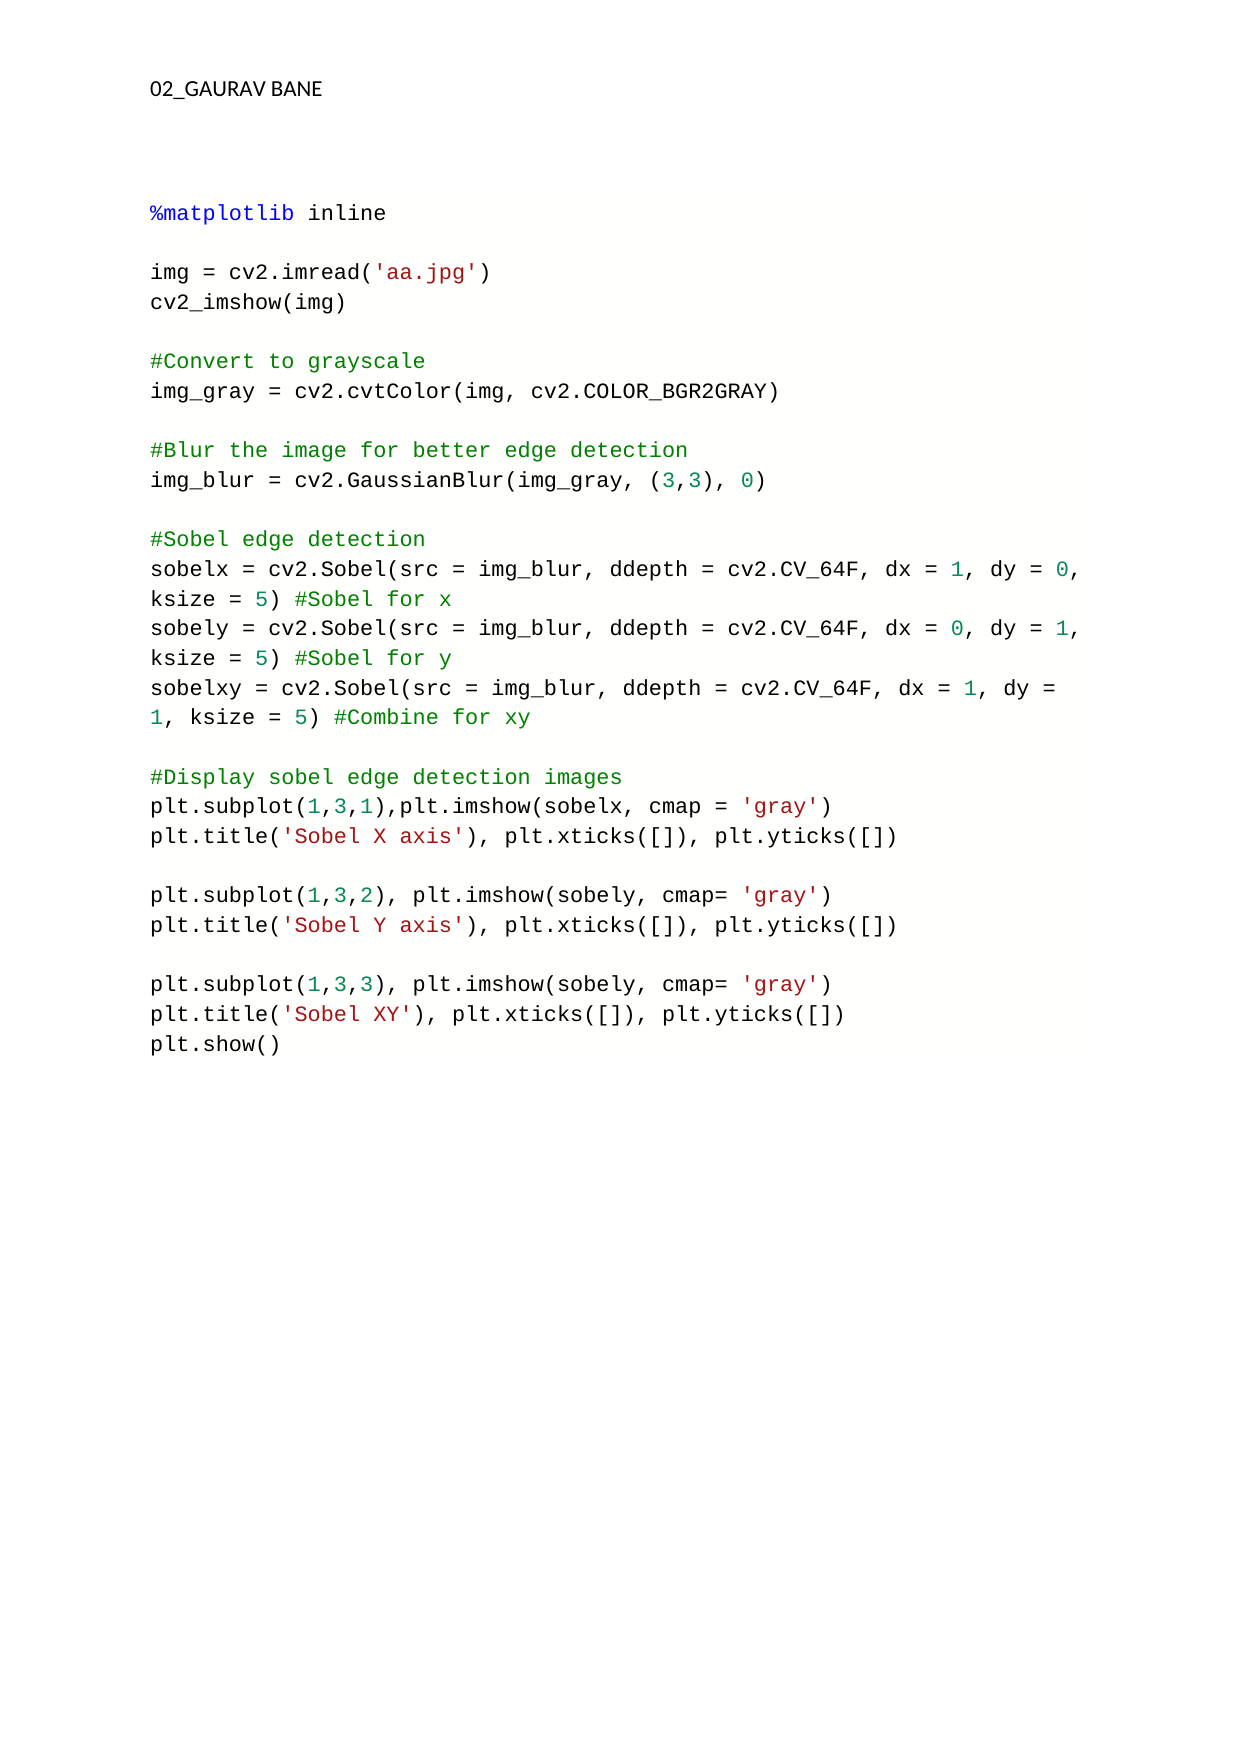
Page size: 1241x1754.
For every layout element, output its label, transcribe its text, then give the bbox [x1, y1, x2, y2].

text #Display sobel edge detection images [150, 761, 1090, 791]
text plt.title('Sobel X axis'), plt.xticks([]), plt.yticks([]) [150, 820, 1090, 850]
text #Convert to grayscale [150, 345, 1090, 375]
text #Blur the image for better edge detection [150, 434, 1090, 464]
text sobely = cv2.Sobel(src = img_blur, ddepth = cv2.CV_64F, dx = 0, dy = 1, ksize = 5) #Sobel for y [150, 612, 1090, 672]
text %matplotlib inline [150, 197, 1090, 227]
text plt.subplot(1,3,1),plt.imshow(sobelx, cmap = 'gray') [150, 791, 1090, 820]
text plt.show() [150, 1028, 1090, 1058]
text img = cv2.imread('aa.jpg') [150, 256, 1090, 286]
text img_blur = cv2.GaussianBlur(img_gray, (3,3), 0) [150, 464, 1090, 494]
text cv2_imshow(img) [150, 286, 1090, 316]
text img_gray = cv2.cvtColor(img, cv2.COLOR_BGR2GRAY) [150, 375, 1090, 405]
text plt.title('Sobel Y axis'), plt.xticks([]), plt.yticks([]) [150, 909, 1090, 939]
text plt.title('Sobel XY'), plt.xticks([]), plt.yticks([]) [150, 998, 1090, 1028]
text sobelxy = cv2.Sobel(src = img_blur, ddepth = cv2.CV_64F, dx = 1, dy = 1, ksize = 5) #Combine for xy [150, 672, 1090, 731]
text sobelx = cv2.Sobel(src = img_blur, ddepth = cv2.CV_64F, dx = 1, dy = 0, ksize = 5) #Sobel for x [150, 553, 1090, 612]
text plt.subplot(1,3,3), plt.imshow(sobely, cmap= 'gray') [150, 969, 1090, 998]
text plt.subplot(1,3,2), plt.imshow(sobely, cmap= 'gray') [150, 880, 1090, 909]
text #Sobel edge detection [150, 523, 1090, 553]
